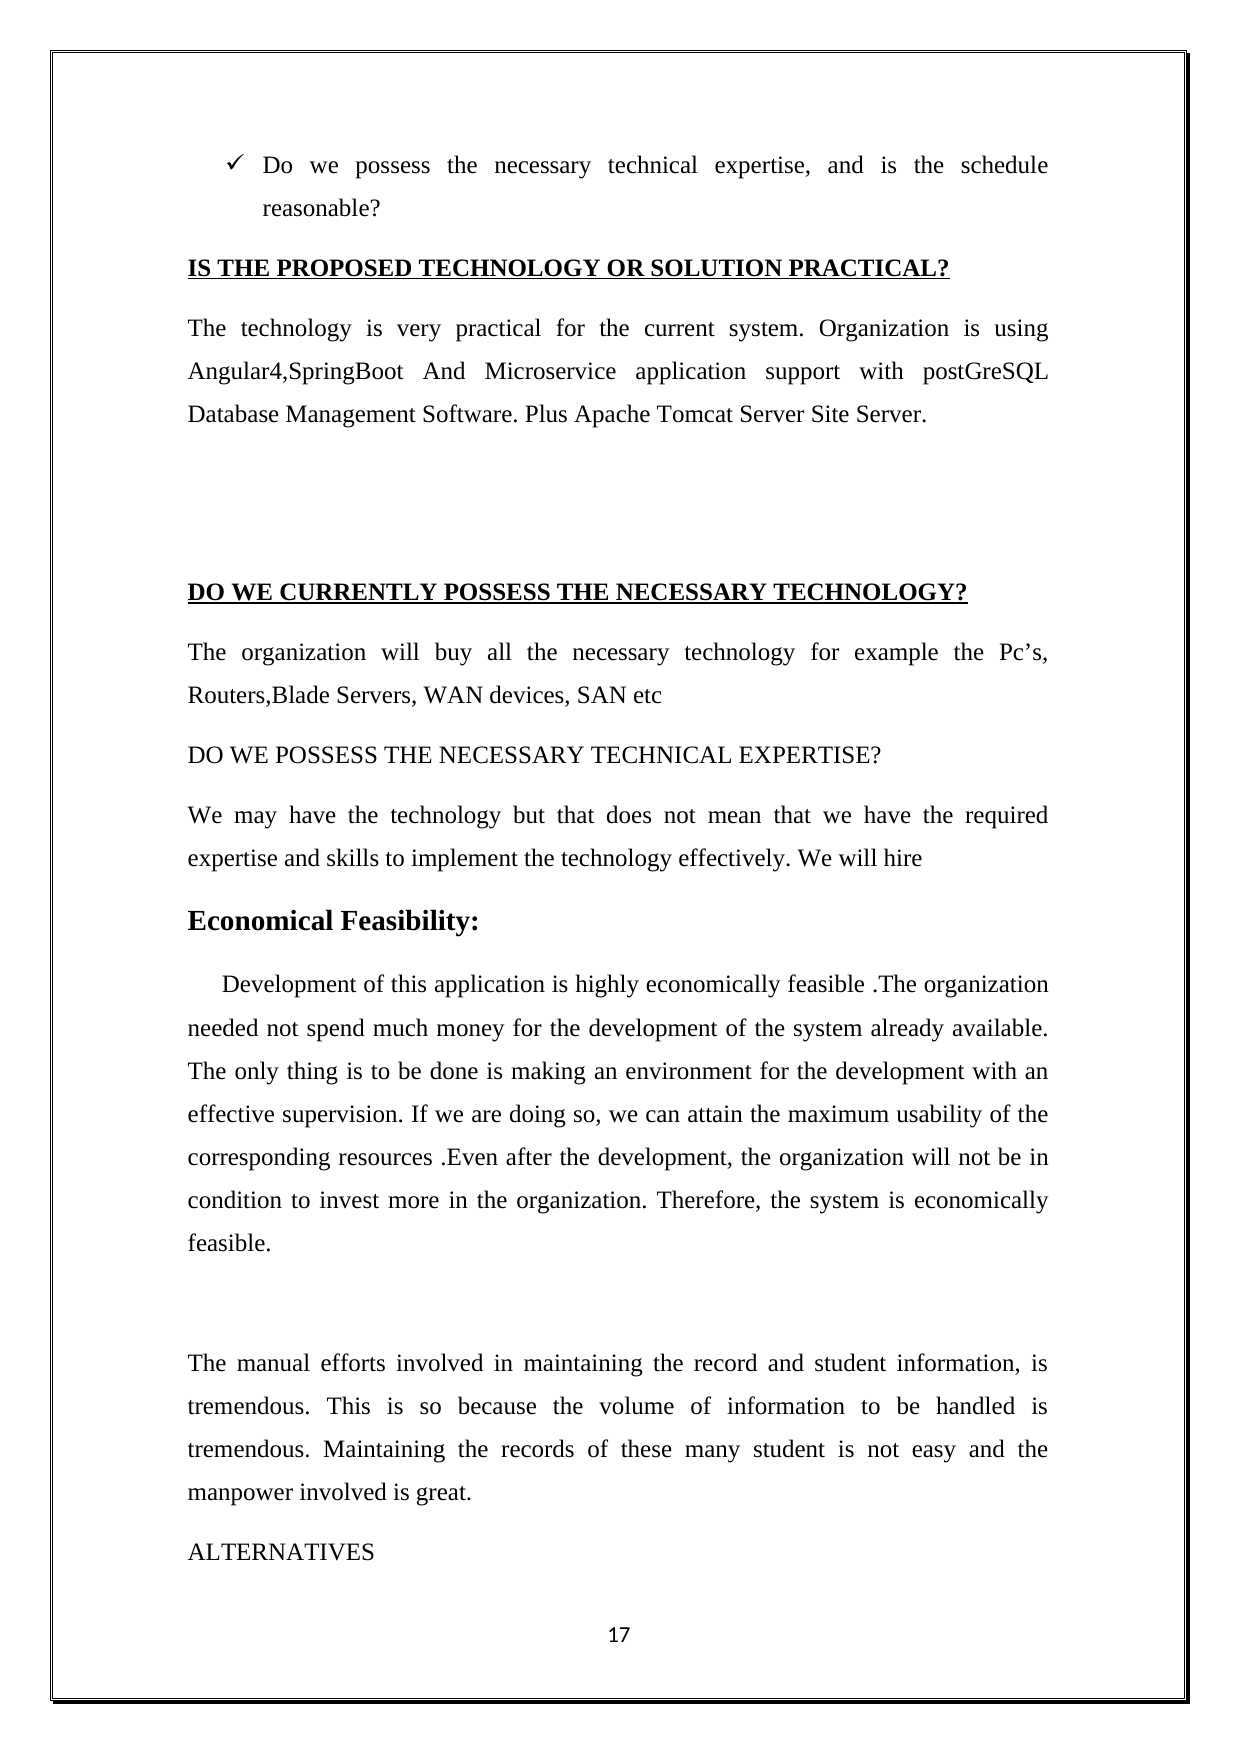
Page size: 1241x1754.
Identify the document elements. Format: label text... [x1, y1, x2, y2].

text IS THE PROPOSED TECHNOLOGY OR SOLUTION PRACTICAL? [187, 253, 1049, 282]
text We may have the technology but that does not mean that we have the required expertise and skills to implement the technology effectively. We will hire [187, 800, 1049, 872]
text Development of this application is highly economically feasible .The organization needed not spend much money for the development of the system already available. The only thing is to be done is making an environment for the development with an effective supervision. If we are doing so, we can attain the maximum usability of the corresponding resources .Even after the development, the organization will not be in condition to invest more in the organization. Therefore, the system is economically feasible. [187, 969, 1049, 1257]
text ALTERNATIVES [187, 1537, 1049, 1566]
text The manual efforts involved in maintaining the record and student information, is tremendous. This is so because the volume of information to be handled is tremendous. Maintaining the records of these many student is not easy and the manpower involved is great. [187, 1348, 1049, 1506]
list Do we possess the necessary technical expertise, and is the schedule reasonable? [225, 150, 1049, 222]
text The organization will buy all the necessary technology for example the Pc’s, Routers,Blade Servers, WAN devices, SAN etc [187, 637, 1049, 709]
text The technology is very practical for the current system. Organization is using Angular4,SpringBoot And Microservice application support with postGreSQL Database Management Software. Plus Apache Tomcat Server Site Server. [187, 313, 1049, 428]
text DO WE POSSESS THE NECESSARY TECHNICAL EXPERTISE? [187, 740, 1049, 769]
text Economical Feasibility: [187, 903, 1049, 936]
text DO WE CURRENTLY POSSESS THE NECESSARY TECHNOLOGY? [187, 577, 1049, 606]
